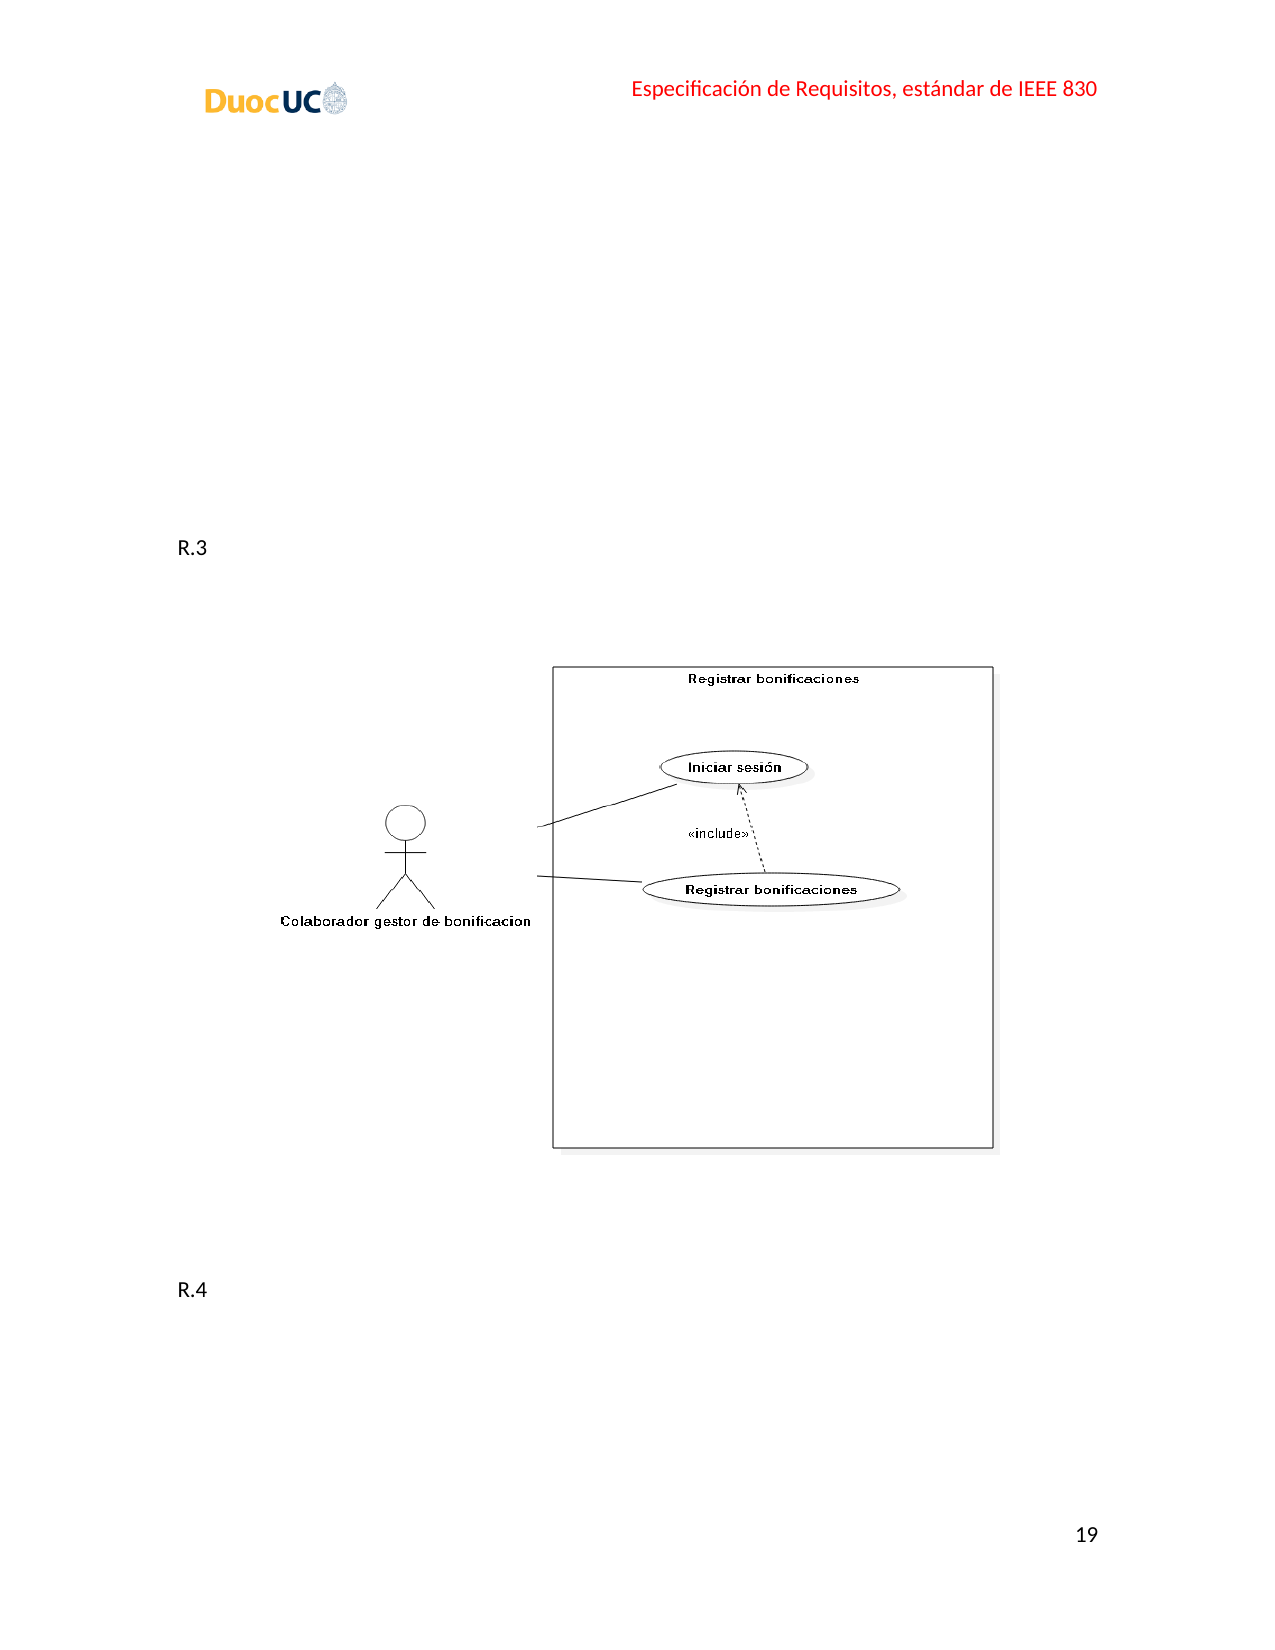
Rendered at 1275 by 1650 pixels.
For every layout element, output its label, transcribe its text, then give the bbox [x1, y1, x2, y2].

text R.3 [177, 533, 1098, 561]
picture [198, 78, 352, 117]
picture [265, 657, 1038, 1186]
text R.4 [177, 1275, 1098, 1303]
